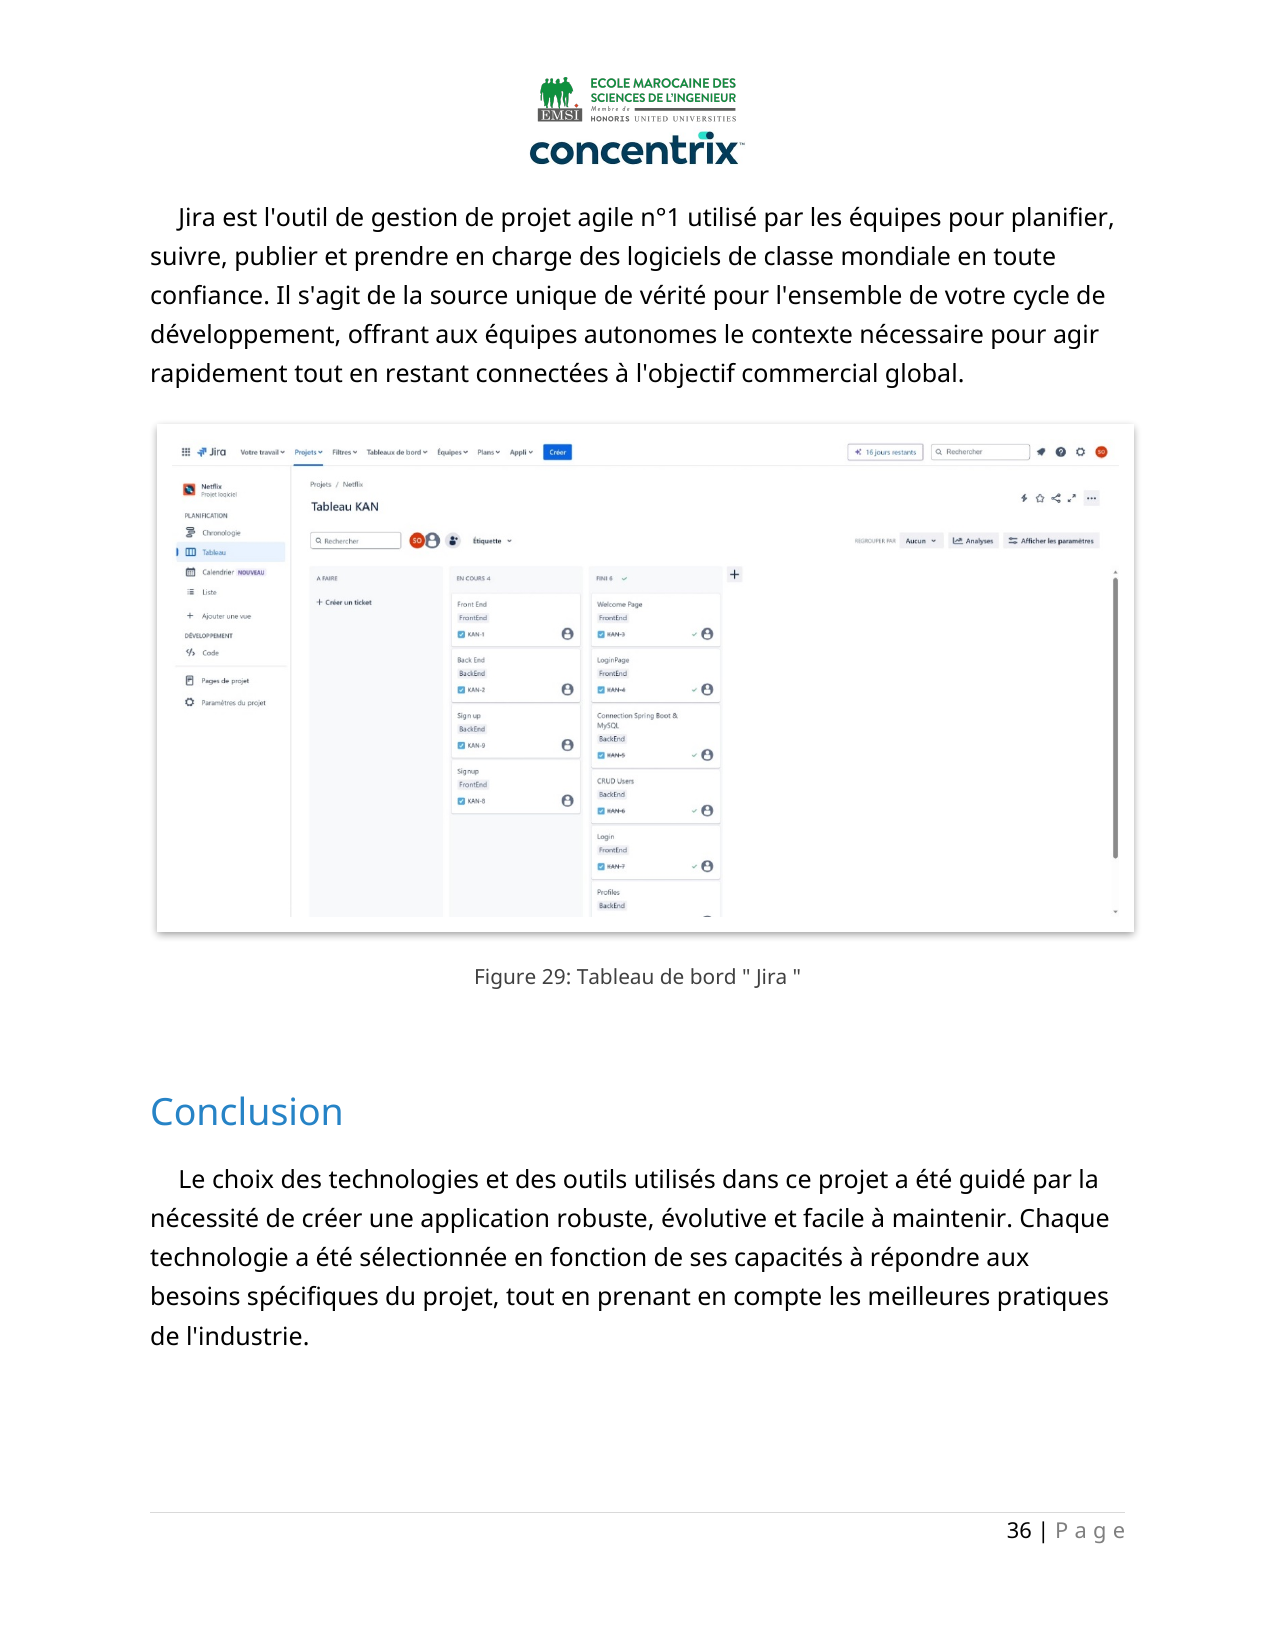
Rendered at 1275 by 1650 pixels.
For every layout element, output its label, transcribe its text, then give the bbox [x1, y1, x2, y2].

picture [172, 439, 1119, 917]
text Le choix des technologies et des outils utilisés dans ce projet a été guidé par la nécessité de créer une application robuste, évolutive et facile à maintenir. Chaque technologie a été sélectionnée en fonction de ses capacités à répondre aux besoins spécifiques du projet, tout en prenant en compte les meilleures pratiques de l'industrie. [150, 1161, 1125, 1352]
text Figure 29: Tableau de bord " Jira " [150, 962, 1125, 990]
text Jira est l'outil de gestion de projet agile n°1 utilisé par les équipes pour planifier, suivre, publier et prendre en charge des logiciels de classe mondiale en toute confiance. Il s'agit de la source unique de vérité pour l'ensemble de votre cycle de développement, offrant aux équipes autonomes le contexte nécessaire pour agir rapidement tout en restant connectées à l'objectif commercial global. [150, 199, 1125, 390]
subtitle Conclusion [150, 1085, 1125, 1136]
picture [528, 75, 747, 170]
